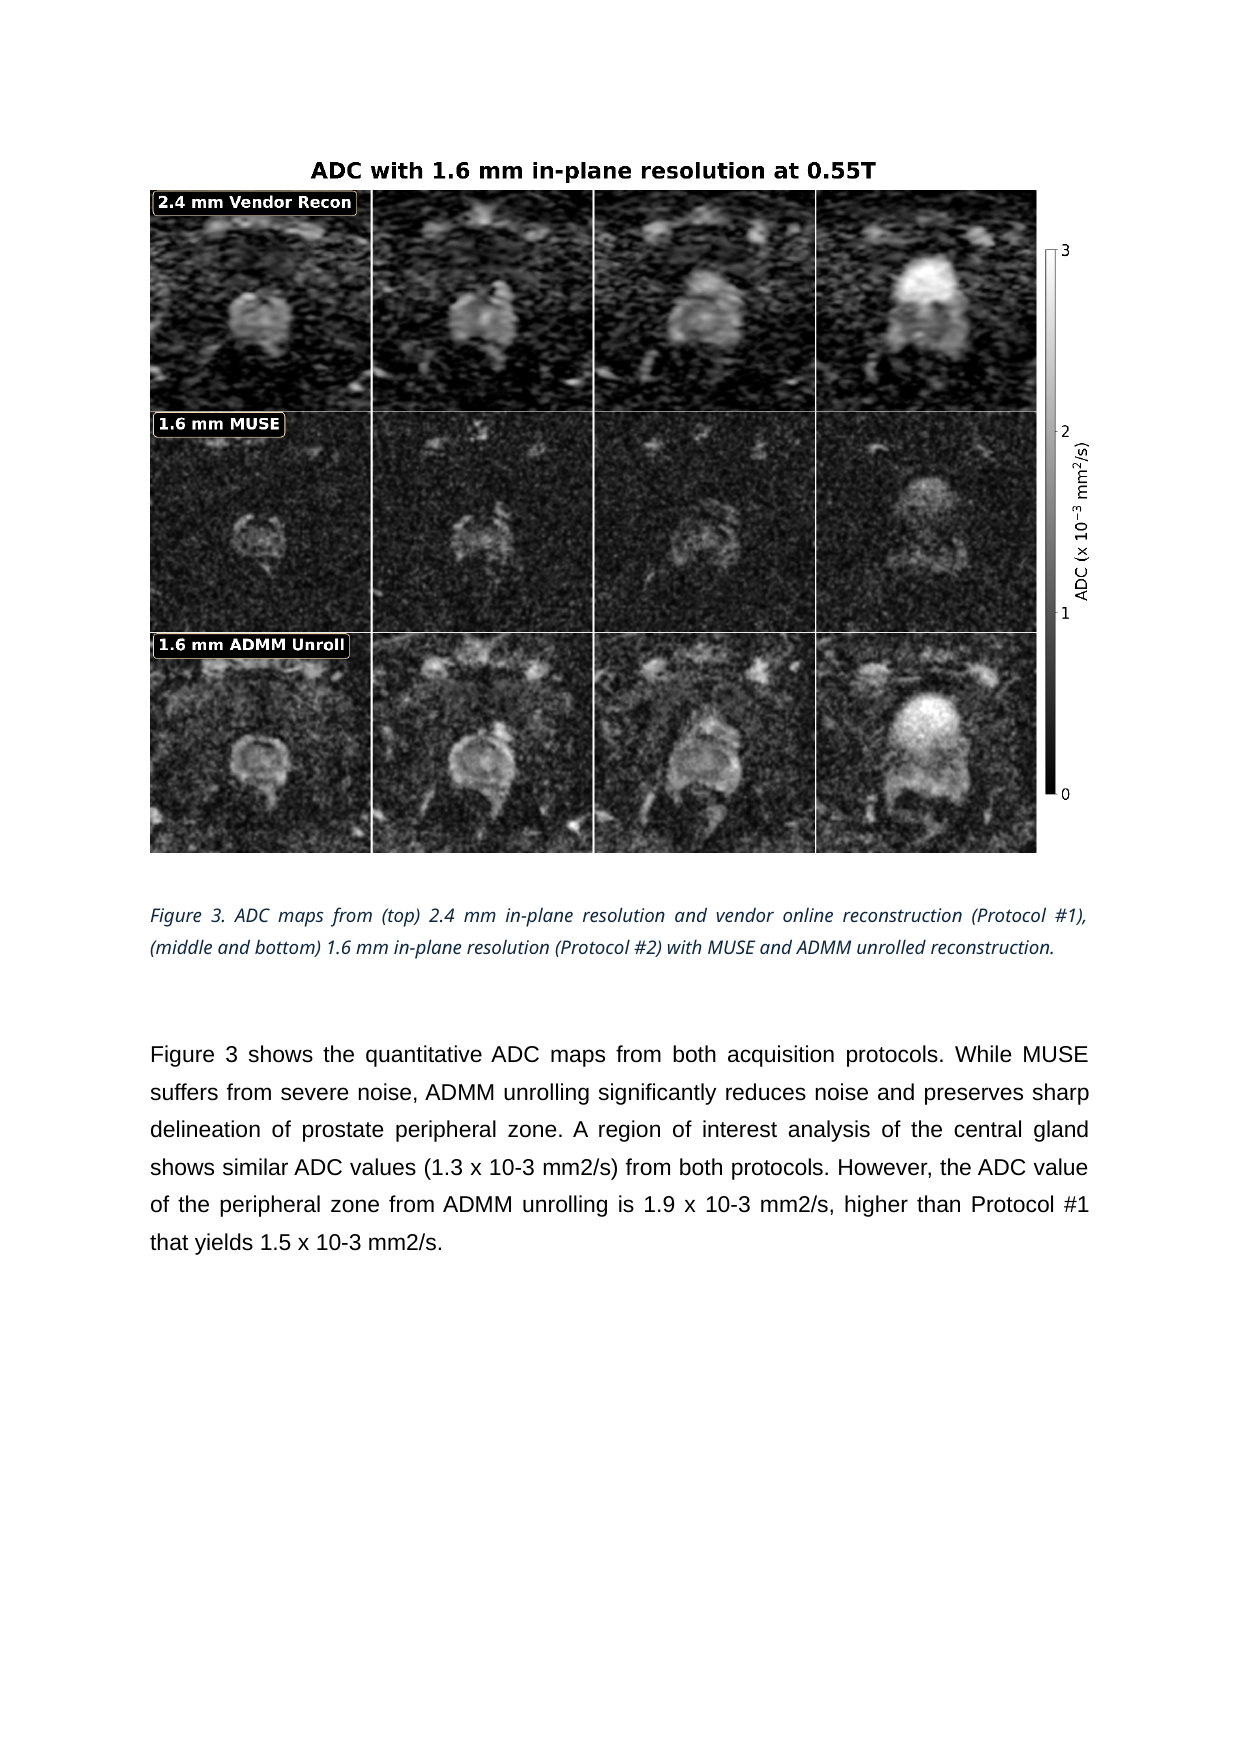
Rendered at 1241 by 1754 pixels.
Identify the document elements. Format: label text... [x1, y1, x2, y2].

picture [150, 162, 1089, 853]
text Figure 3. ADC maps from (top) 2.4 mm in-plane resolution and vendor online reconstruction (Protocol #1), (middle and bottom) 1.6 mm in-plane resolution (Protocol #2) with MUSE and ADMM unrolled reconstruction. [150, 899, 1090, 964]
text Figure 3 shows the quantitative ADC maps from both acquisition protocols. While MUSE suffers from severe noise, ADMM unrolling significantly reduces noise and preserves sharp delineation of prostate peripheral zone. A region of interest analysis of the central gland shows similar ADC values (1.3 x 10-3 mm2/s) from both protocols. However, the ADC value of the peripheral zone from ADMM unrolling is 1.9 x 10-3 mm2/s, higher than Protocol #1 that yields 1.5 x 10-3 mm2/s. [150, 1038, 1090, 1258]
